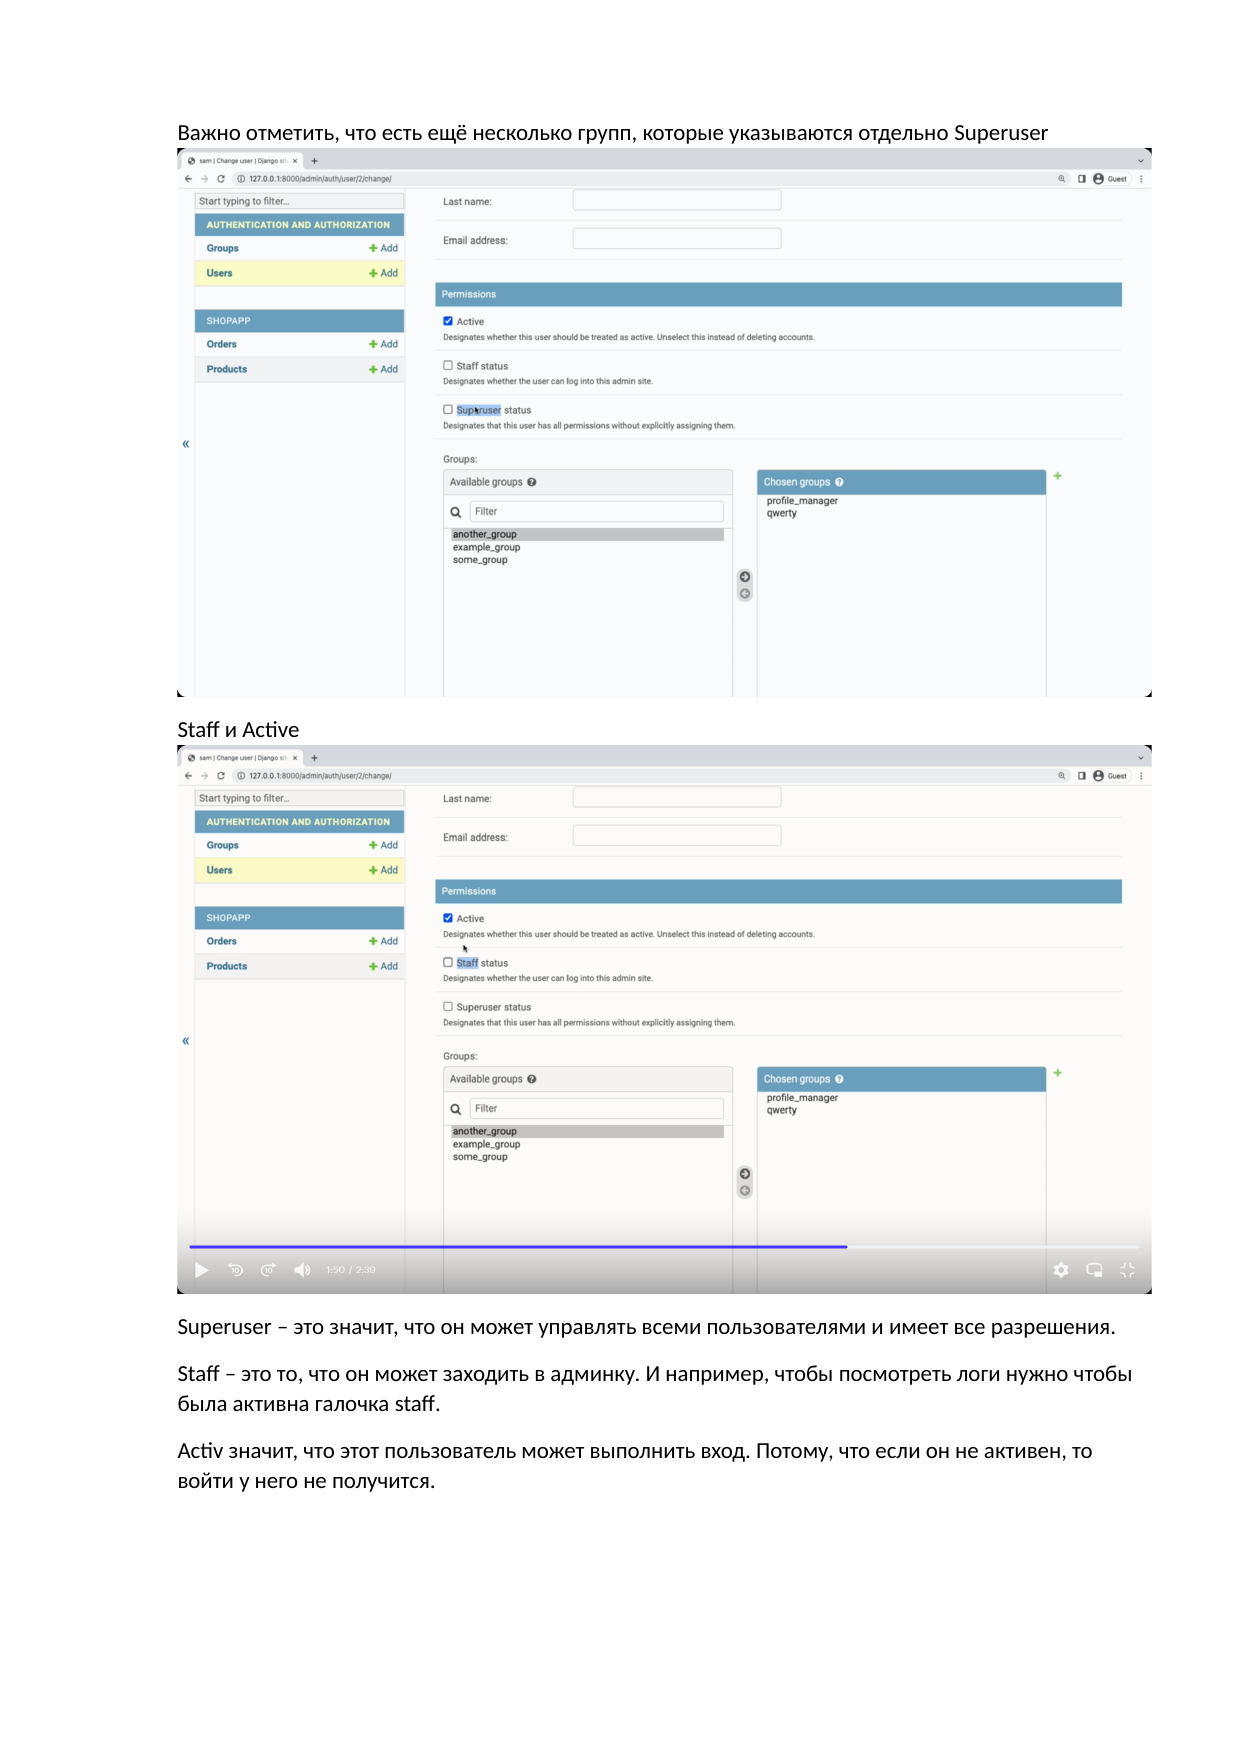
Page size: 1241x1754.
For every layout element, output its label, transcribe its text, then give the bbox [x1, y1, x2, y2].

text Важно отметить, что есть ещё несколько групп, которые указываются отдельно Superuser [177, 118, 1152, 148]
text Staff и Active [177, 715, 1152, 745]
text Superuser – это значит, что он может управлять всеми пользователями и имеет все разрешения. [177, 1312, 1152, 1341]
text Activ значит, что этот пользователь может выполнить вход. Потому, что если он не активен, то войти у него не получится. [177, 1436, 1152, 1495]
text Staff – это то, что он может заходить в админку. И например, чтобы посмотреть логи нужно чтобы была активна галочка staff. [177, 1359, 1152, 1418]
picture [177, 148, 1152, 697]
picture [177, 745, 1152, 1294]
